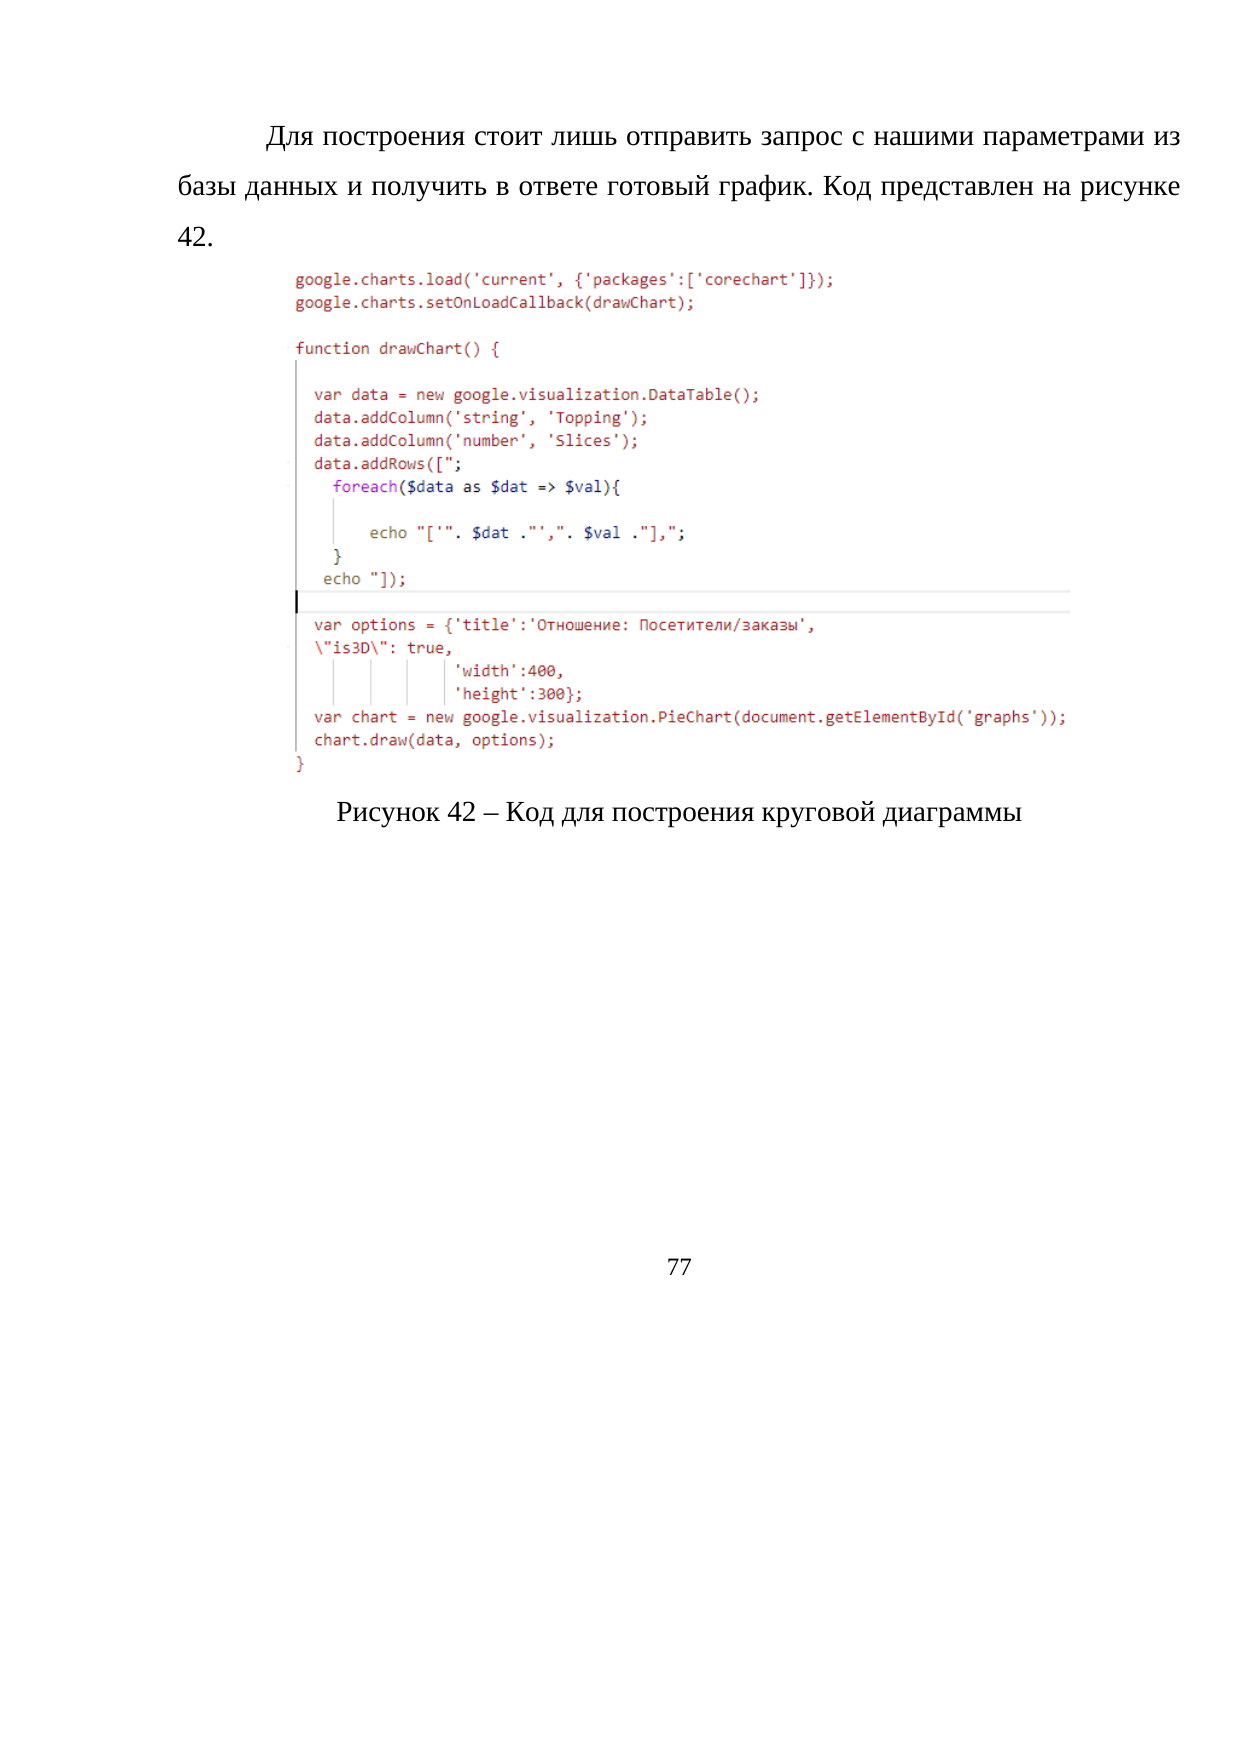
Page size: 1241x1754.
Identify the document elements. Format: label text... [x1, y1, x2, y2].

picture [287, 269, 1071, 777]
text Для построения стоит лишь отправить запрос с нашими параметрами из базы данных и получить в ответе готовый график. Код представлен на рисунке 42. [177, 118, 1181, 252]
text Рисунок 42 – Код для построения круговой диаграммы [177, 794, 1181, 827]
